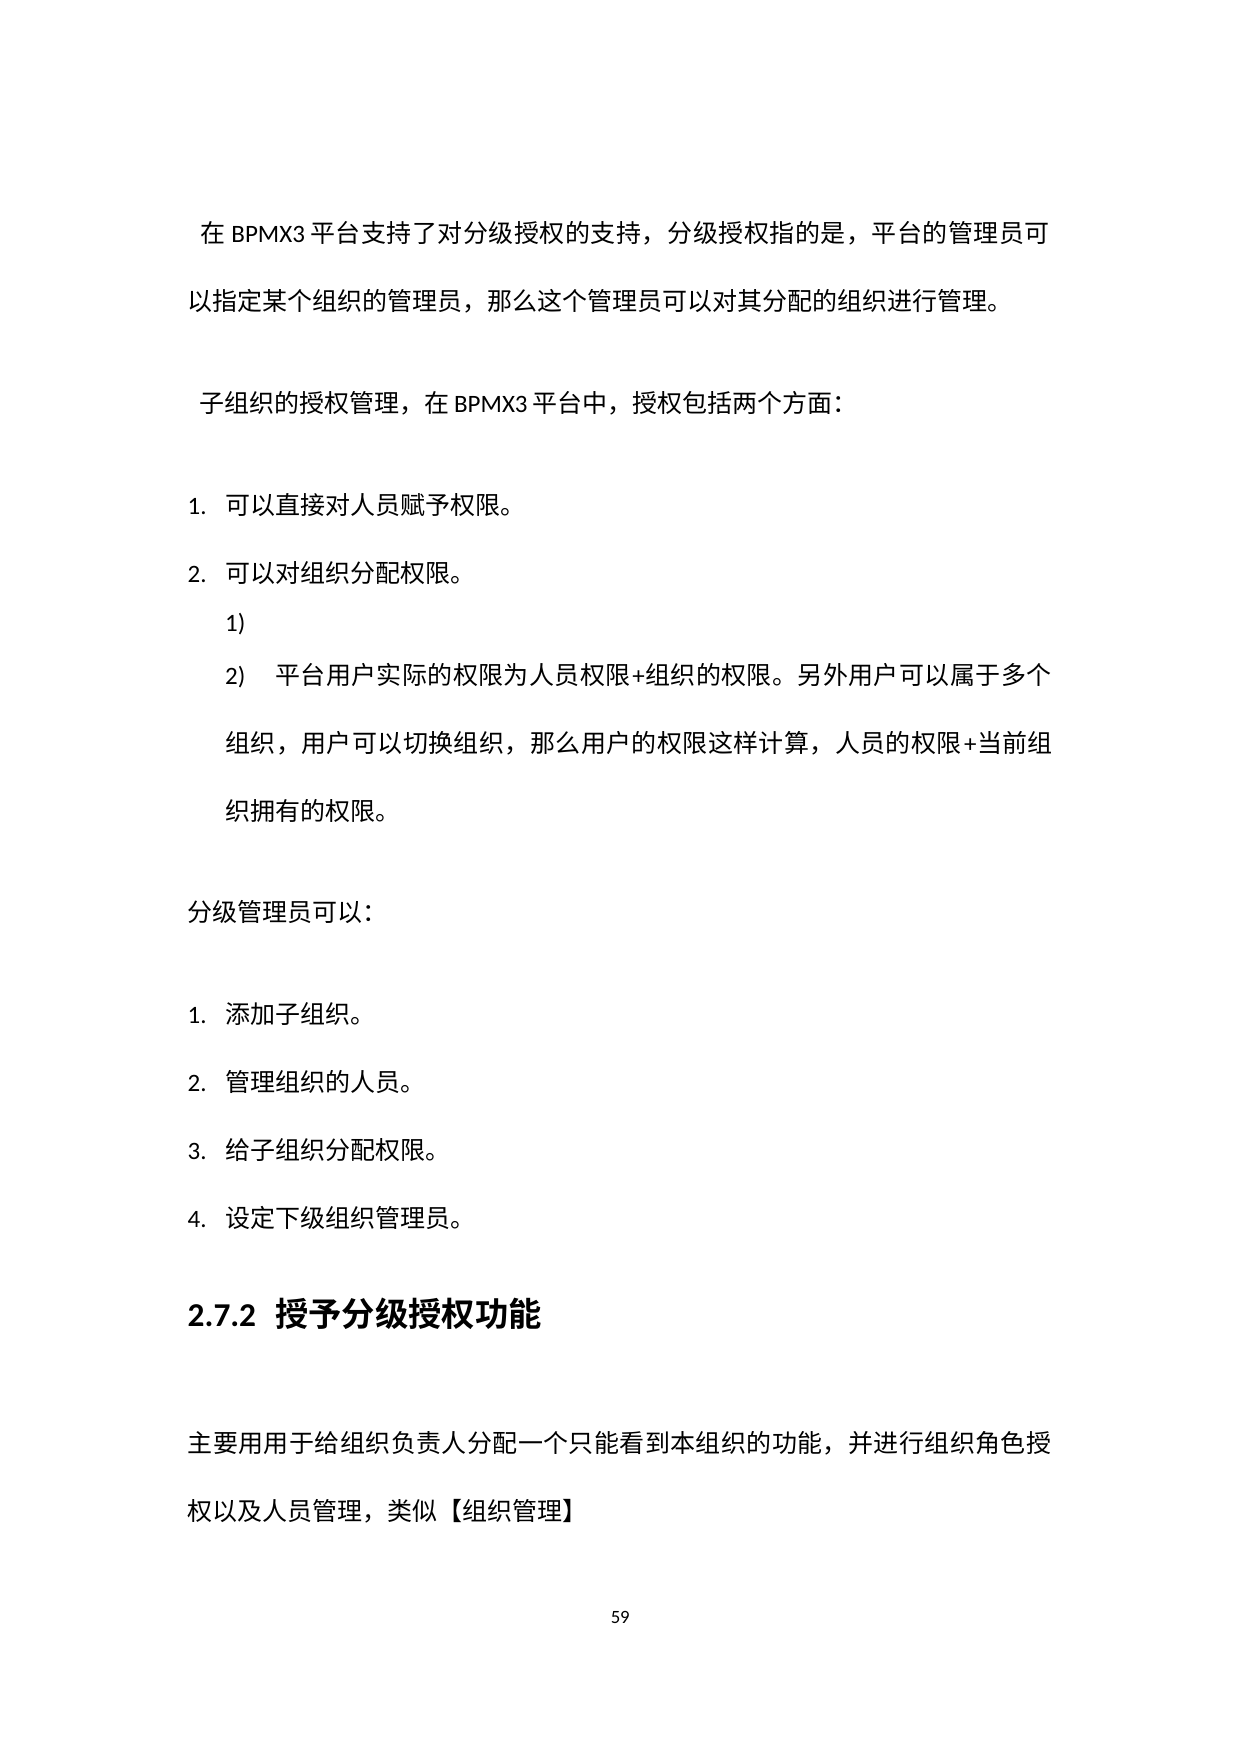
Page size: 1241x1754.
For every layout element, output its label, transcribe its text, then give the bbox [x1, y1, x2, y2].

subtitle 授予分级授权功能 [187, 1278, 1053, 1346]
text 主要用用于给组织负责人分配一个只能看到本组织的功能，并进行组织角色授权以及人员管理，类似【组织管理】 [187, 1408, 1053, 1543]
list 给子组织分配权限。 [187, 1115, 1053, 1183]
text 分级管理员可以： [187, 877, 1053, 945]
list 平台用户实际的权限为人员权限+组织的权限。另外用户可以属于多个组织，用户可以切换组织，那么用户的权限这样计算，人员的权限+当前组织拥有的权限。 [225, 639, 1053, 843]
list 可以对组织分配权限。 [187, 537, 1053, 605]
list 添加子组织。 [187, 979, 1053, 1047]
text 在BPMX3平台支持了对分级授权的支持，分级授权指的是，平台的管理员可以指定某个组织的管理员，那么这个管理员可以对其分配的组织进行管理。 [187, 198, 1053, 334]
list 可以直接对人员赋予权限。 [187, 469, 1053, 537]
list 管理组织的人员。 [187, 1047, 1053, 1115]
list 设定下级组织管理员。 [187, 1183, 1053, 1251]
text 子组织的授权管理，在BPMX3平台中，授权包括两个方面： [187, 368, 1053, 436]
